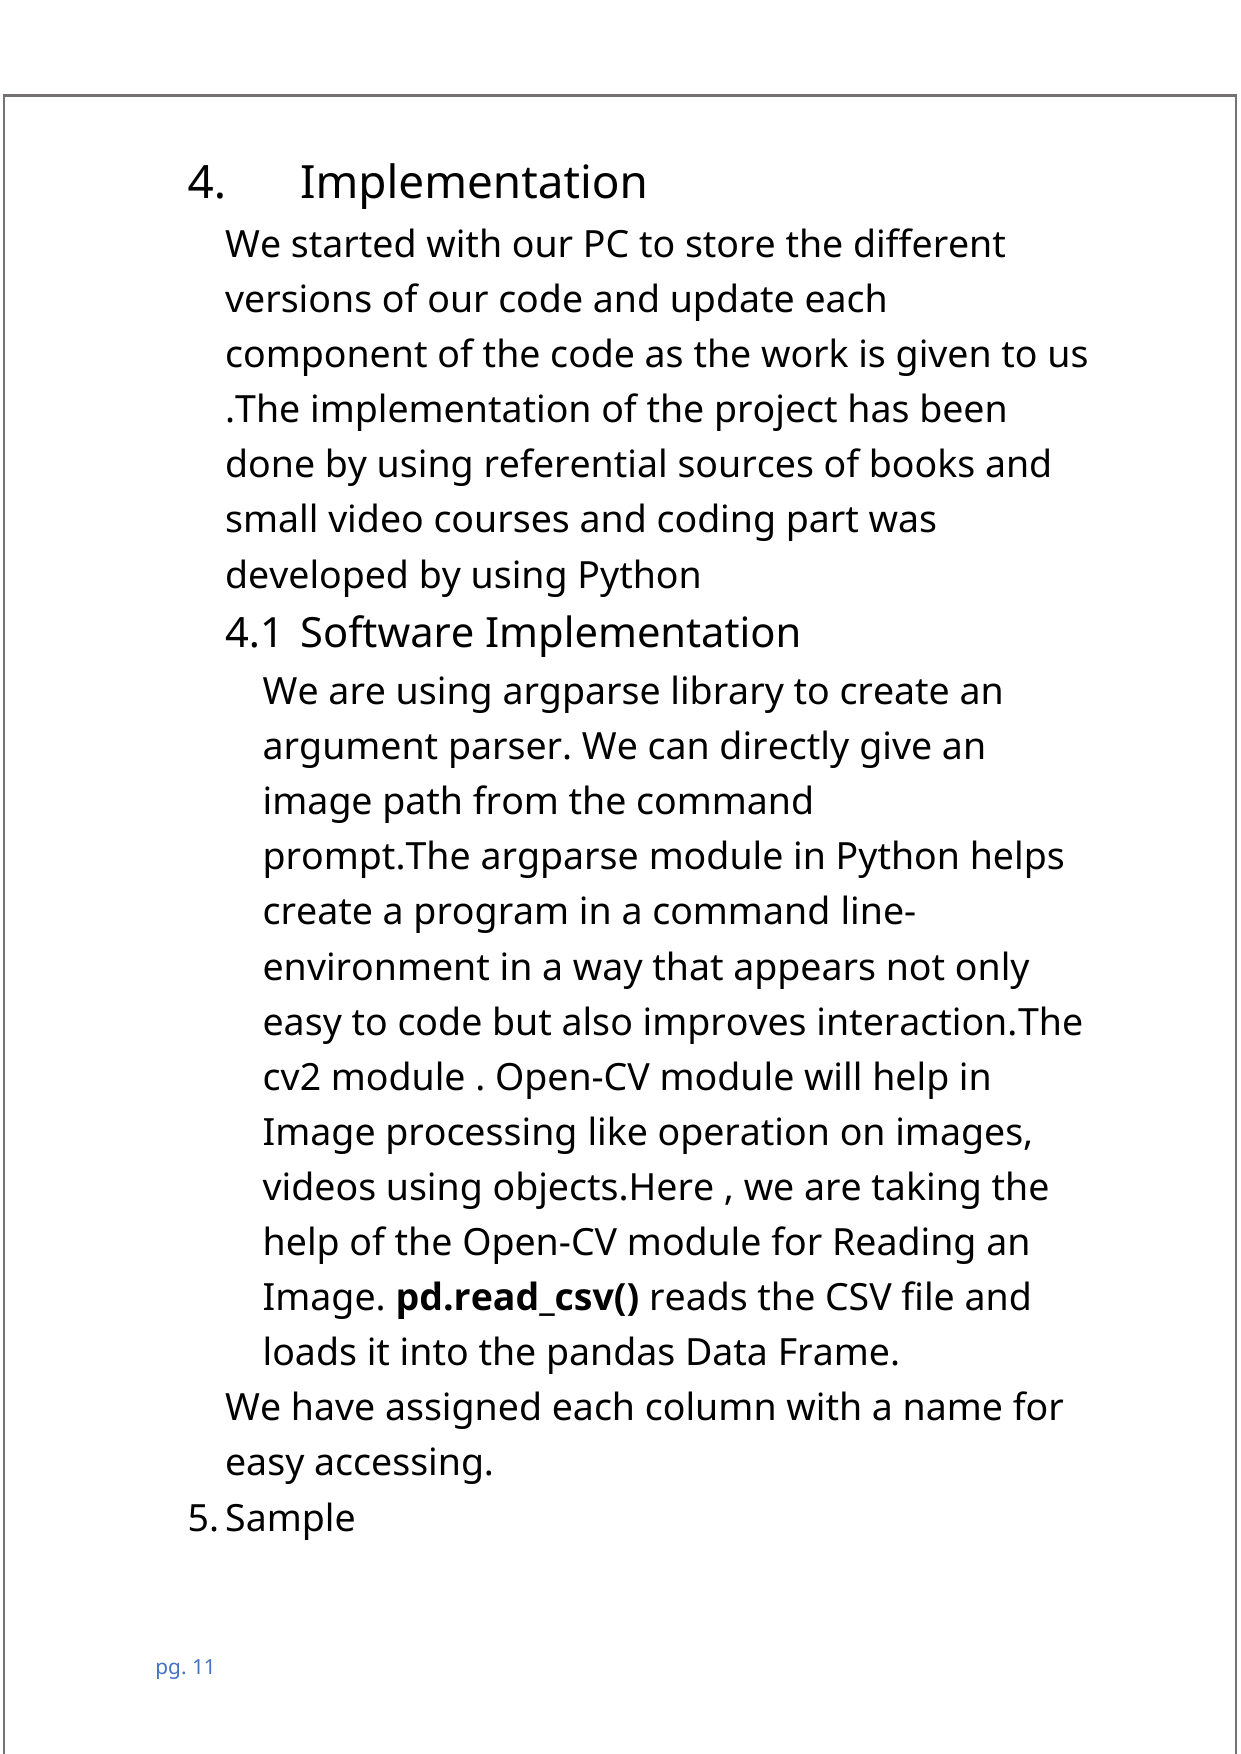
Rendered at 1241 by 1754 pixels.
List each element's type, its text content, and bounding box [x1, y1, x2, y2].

list We started with our PC to store the different versions of our code and update each component of the code as the work is given to us .The implementation of the project has been done by using referential sources of books and small video courses and coding part was developed by using Python [225, 217, 1090, 599]
list Software Implementation [225, 603, 1090, 660]
list We have assigned each column with a name for easy accessing. [225, 1381, 1090, 1487]
list Implementation [187, 150, 1090, 212]
list We are using argparse library to create an argument parser. We can directly give an image path from the command prompt.The argparse module in Python helps create a program in a command line- environment in a way that appears not only easy to code but also improves interaction.The cv2 module . Open-CV module will help in Image processing like operation on images, videos using objects.Here , we are taking the help of the Open-CV module for Reading an Image. pd.read_csv() reads the CSV file and loads it into the pandas Data Frame. [262, 664, 1090, 1377]
list Sample [187, 1491, 1090, 1542]
